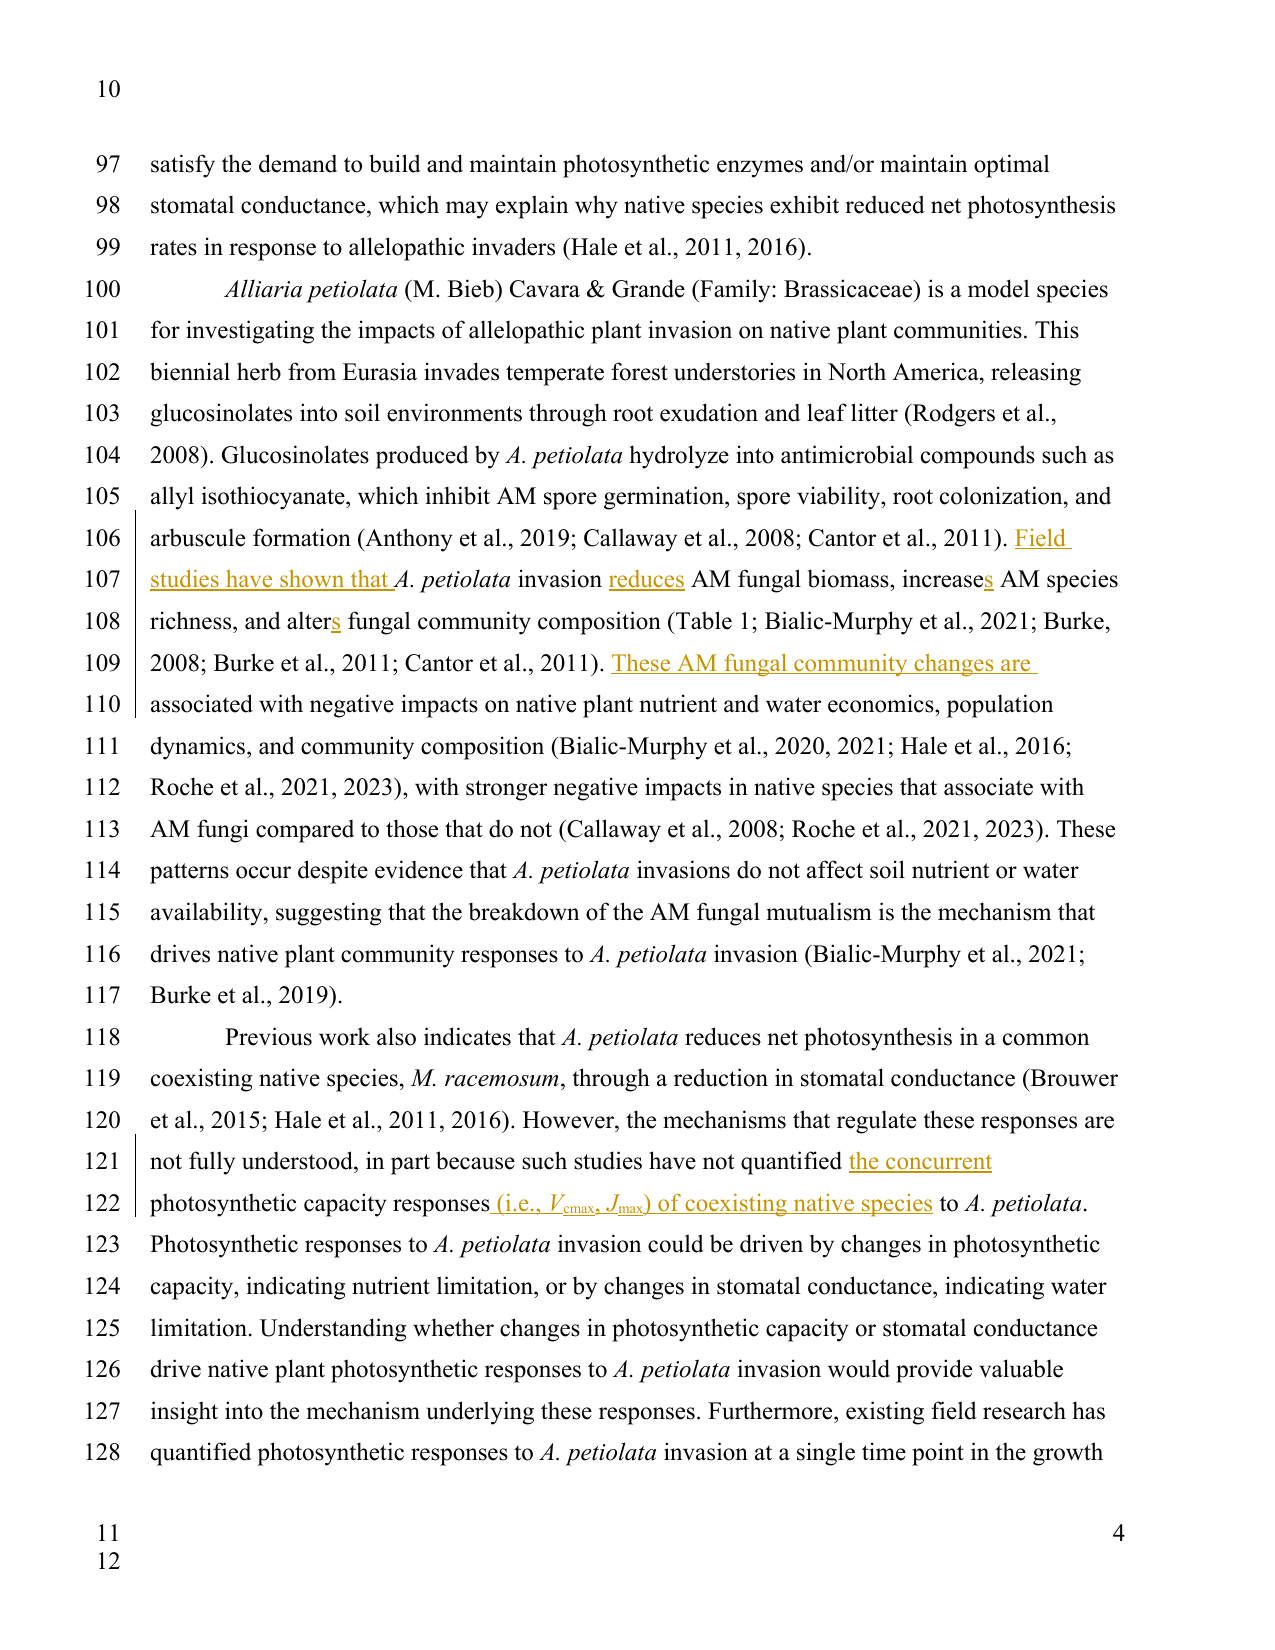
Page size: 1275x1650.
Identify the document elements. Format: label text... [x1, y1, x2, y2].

text Alliaria petiolata (M. Bieb) Cavara & Grande (Family: Brassicaceae) is a model species for investigating the impacts of allelopathic plant invasion on native plant communities. This biennial herb from Eurasia invades temperate forest understories in North America, releasing glucosinolates into soil environments through root exudation and leaf litter . Glucosinolates produced by A. petiolata hydrolyze into antimicrobial compounds such as allyl isothiocyanate, which inhibit AM spore germination, spore viability, root colonization, and arbuscule formation . A. petiolata invasion AM fungal biomass, increase AM species richness, and alter fungal community composition (Table 1; . associated with negative impacts on native plant nutrient and water economics, population dynamics, and community composition , with stronger negative impacts in native species that associate with AM fungi compared to those that do not . These patterns occur despite evidence that A. petiolata invasions do not affect soil nutrient or water availability, suggesting that the breakdown of the AM fungal mutualism is the mechanism that drives native plant community responses to A. petiolata invasion . [150, 275, 1125, 1009]
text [150, 150, 1125, 261]
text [150, 1023, 1125, 1466]
